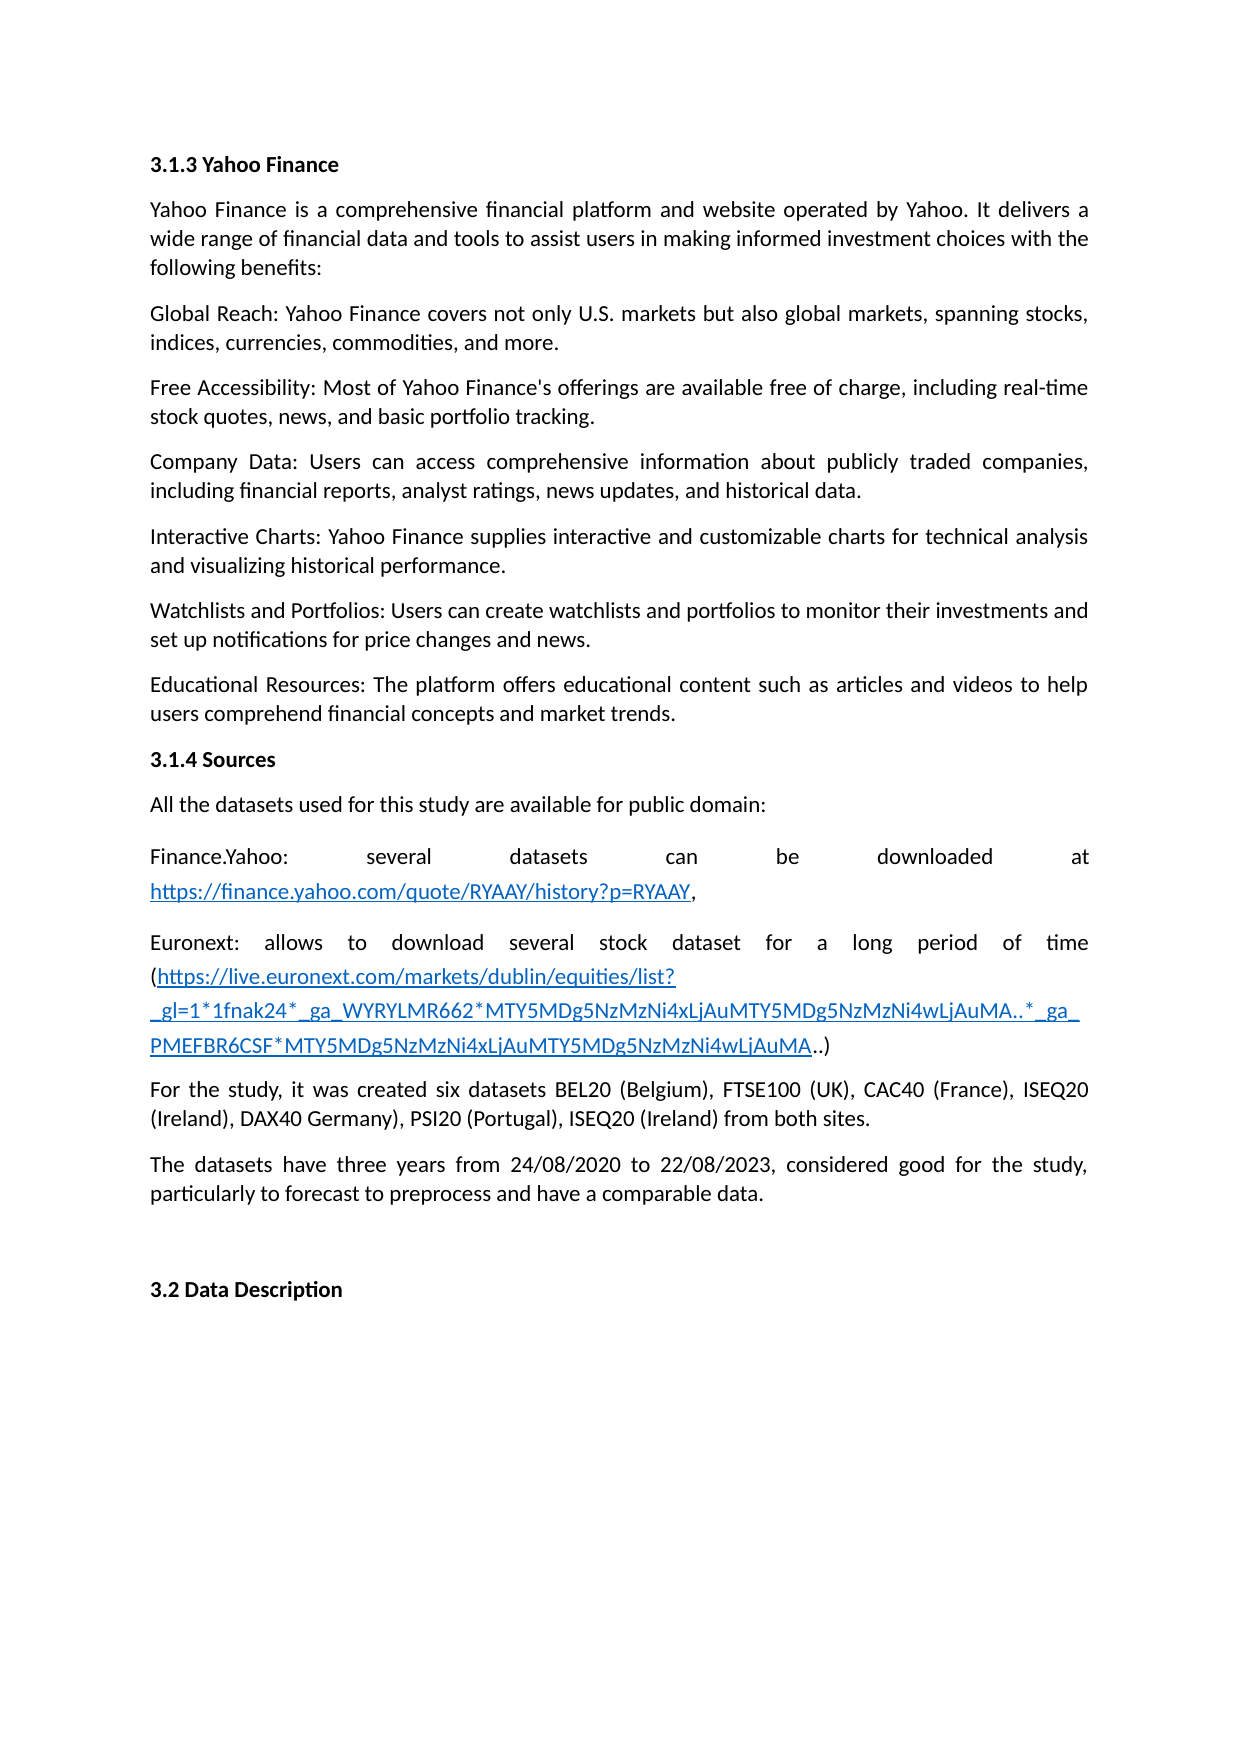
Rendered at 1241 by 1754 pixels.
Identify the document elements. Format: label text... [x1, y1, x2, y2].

text Interactive Charts: Yahoo Finance supplies interactive and customizable charts for technical analysis and visualizing historical performance. [150, 522, 1090, 579]
text Yahoo Finance is a comprehensive financial platform and website operated by Yahoo. It delivers a wide range of financial data and tools to assist users in making informed investment choices with the following benefits: [150, 196, 1090, 281]
text Educational Resources: The platform offers educational content such as articles and videos to help users comprehend financial concepts and market trends. [150, 671, 1090, 727]
text Euronext: allows to download several stock dataset for a long period of time (https://live.euronext.com/markets/dublin/equities/list?_gl=1*1fnak24*_ga_WYRYLMR662*MTY5MDg5NzMzNi4xLjAuMTY5MDg5NzMzNi4wLjAuMA..*_ga_PMEFBR6CSF*MTY5MDg5NzMzNi4xLjAuMTY5MDg5NzMzNi4wLjAuMA..) [150, 921, 1090, 1059]
text Watchlists and Portfolios: Users can create watchlists and portfolios to monitor their investments and set up notifications for price changes and news. [150, 596, 1090, 653]
text Free Accessibility: Most of Yahoo Finance's offerings are available free of charge, including real-time stock quotes, news, and basic portfolio tracking. [150, 373, 1090, 430]
text The datasets have three years from 24/08/2020 to 22/08/2023, considered good for the study, particularly to forecast to preprocess and have a comparable data. [150, 1150, 1090, 1207]
text 3.2 Data Description [150, 1275, 1090, 1303]
text Global Reach: Yahoo Finance covers not only U.S. markets but also global markets, spanning stocks, indices, currencies, commodities, and more. [150, 299, 1090, 356]
text Finance.Yahoo: several datasets can be downloaded at https://finance.yahoo.com/quote/RYAAY/history?p=RYAAY, [150, 836, 1090, 905]
text All the datasets used for this study are available for public domain: [150, 791, 1090, 818]
text 3.1.3 Yahoo Finance [150, 150, 1090, 178]
text Company Data: Users can access comprehensive information about publicly traded companies, including financial reports, analyst ratings, news updates, and historical data. [150, 447, 1090, 504]
text For the study, it was created six datasets BEL20 (Belgium), FTSE100 (UK), CAC40 (France), ISEQ20 (Ireland), DAX40 Germany), PSI20 (Portugal), ISEQ20 (Ireland) from both sites. [150, 1076, 1090, 1132]
text 3.1.4 Sources [150, 745, 1090, 773]
